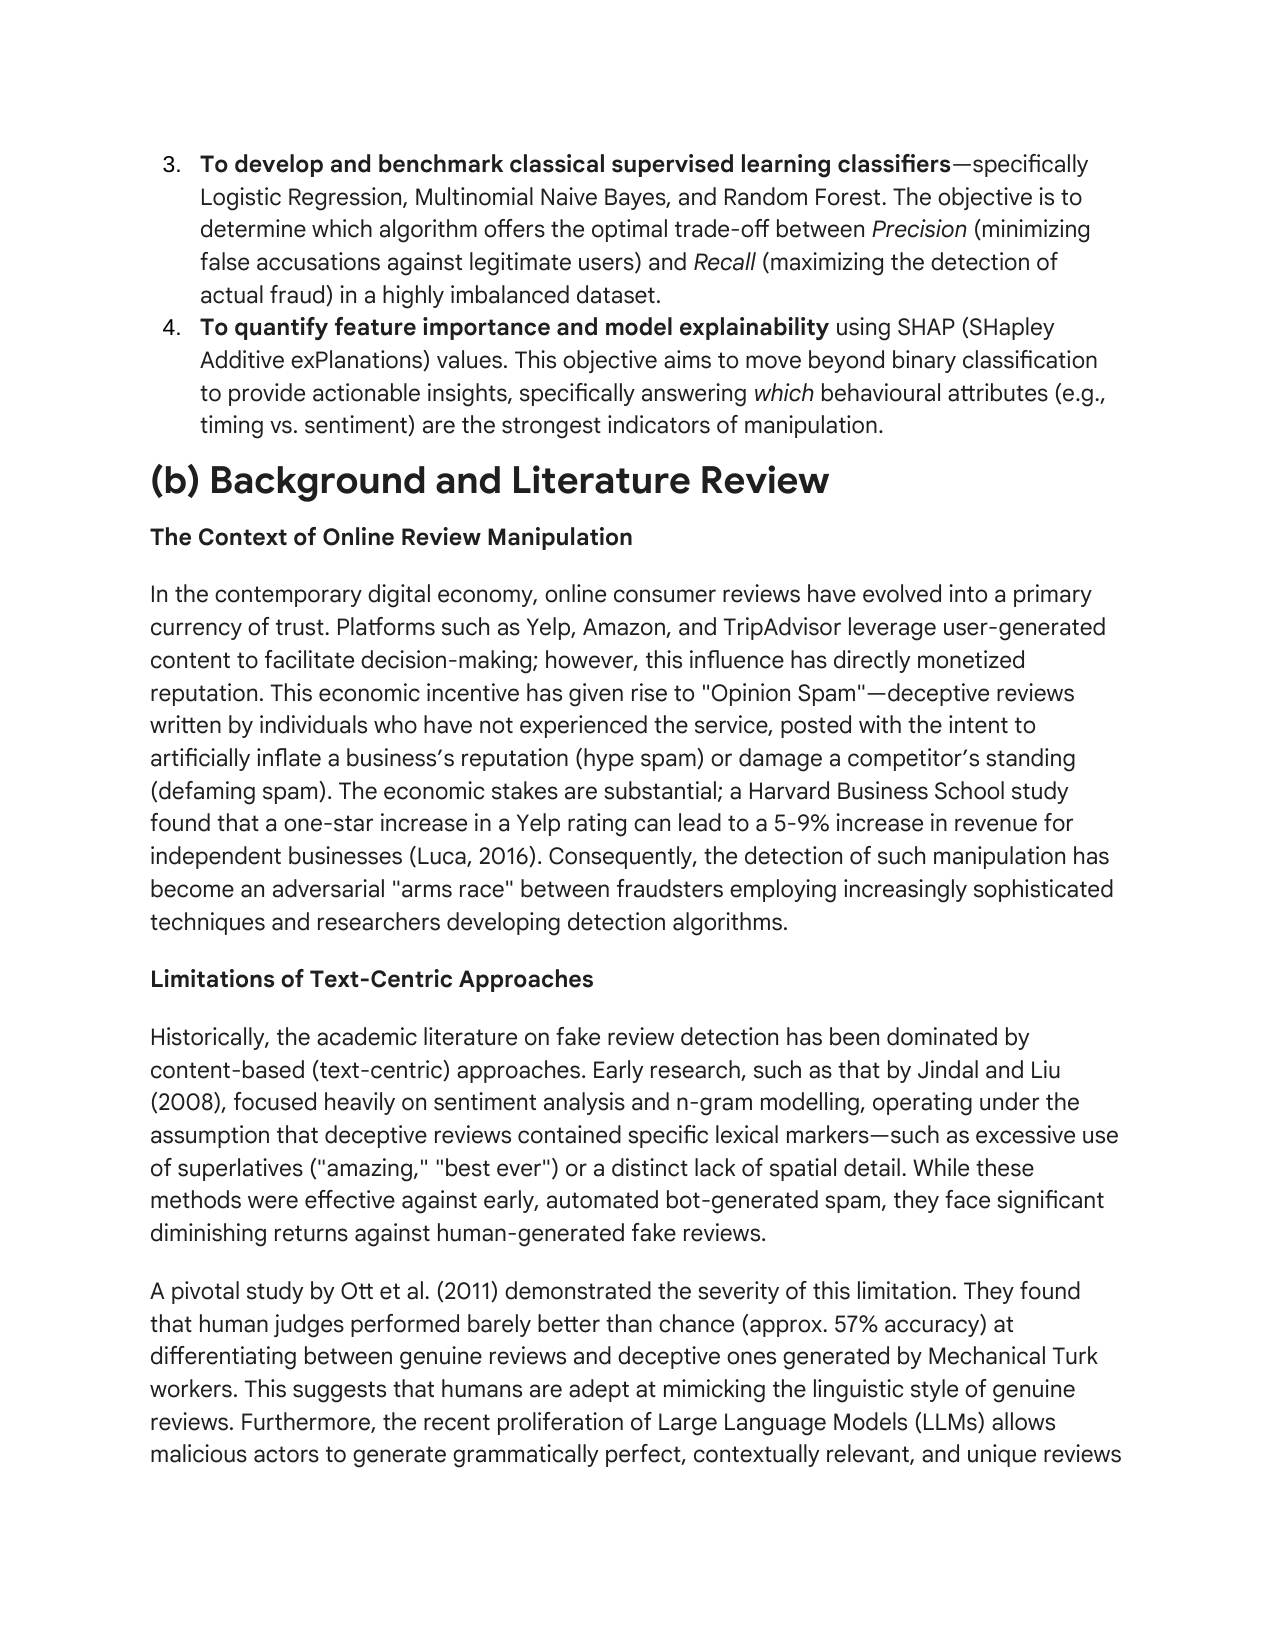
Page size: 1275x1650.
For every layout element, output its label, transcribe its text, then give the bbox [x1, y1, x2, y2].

text Historically, the academic literature on fake review detection has been dominated by content-based (text-centric) approaches. Early research, such as that by Jindal and Liu (2008), focused heavily on sentiment analysis and n-gram modelling, operating under the assumption that deceptive reviews contained specific lexical markers—such as excessive use of superlatives ("amazing," "best ever") or a distinct lack of spatial detail. While these methods were effective against early, automated bot-generated spam, they face significant diminishing returns against human-generated fake reviews. [150, 1023, 1125, 1248]
list To develop and benchmark classical supervised learning classifiers—specifically Logistic Regression, Multinomial Naive Bayes, and Random Forest. The objective is to determine which algorithm offers the optimal trade-off between Precision (minimizing false accusations against legitimate users) and Recall (maximizing the detection of actual fraud) in a highly imbalanced dataset. [162, 150, 1125, 309]
subtitle (b) Background and Literature Review [150, 457, 1125, 504]
text The Context of Online Review Manipulation [150, 523, 1125, 552]
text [150, 1277, 1125, 1469]
text In the contemporary digital economy, online consumer reviews have evolved into a primary currency of trust. Platforms such as Yelp, Amazon, and TripAdvisor leverage user-generated content to facilitate decision-making; however, this influence has directly monetized reputation. This economic incentive has given rise to "Opinion Spam"—deceptive reviews written by individuals who have not experienced the service, posted with the intent to artificially inflate a business’s reputation (hype spam) or damage a competitor’s standing (defaming spam). The economic stakes are substantial; a Harvard Business School study found that a one-star increase in a Yelp rating can lead to a 5-9% increase in revenue for independent businesses (Luca, 2016). Consequently, the detection of such manipulation has become an adversarial "arms race" between fraudsters employing increasingly sophisticated techniques and researchers developing detection algorithms. [150, 581, 1125, 936]
list To quantify feature importance and model explainability using SHAP (SHapley Additive exPlanations) values. This objective aims to move beyond binary classification to provide actionable insights, specifically answering which behavioural attributes (e.g., timing vs. sentiment) are the strongest indicators of manipulation. [162, 313, 1125, 440]
text Limitations of Text-Centric Approaches [150, 965, 1125, 994]
